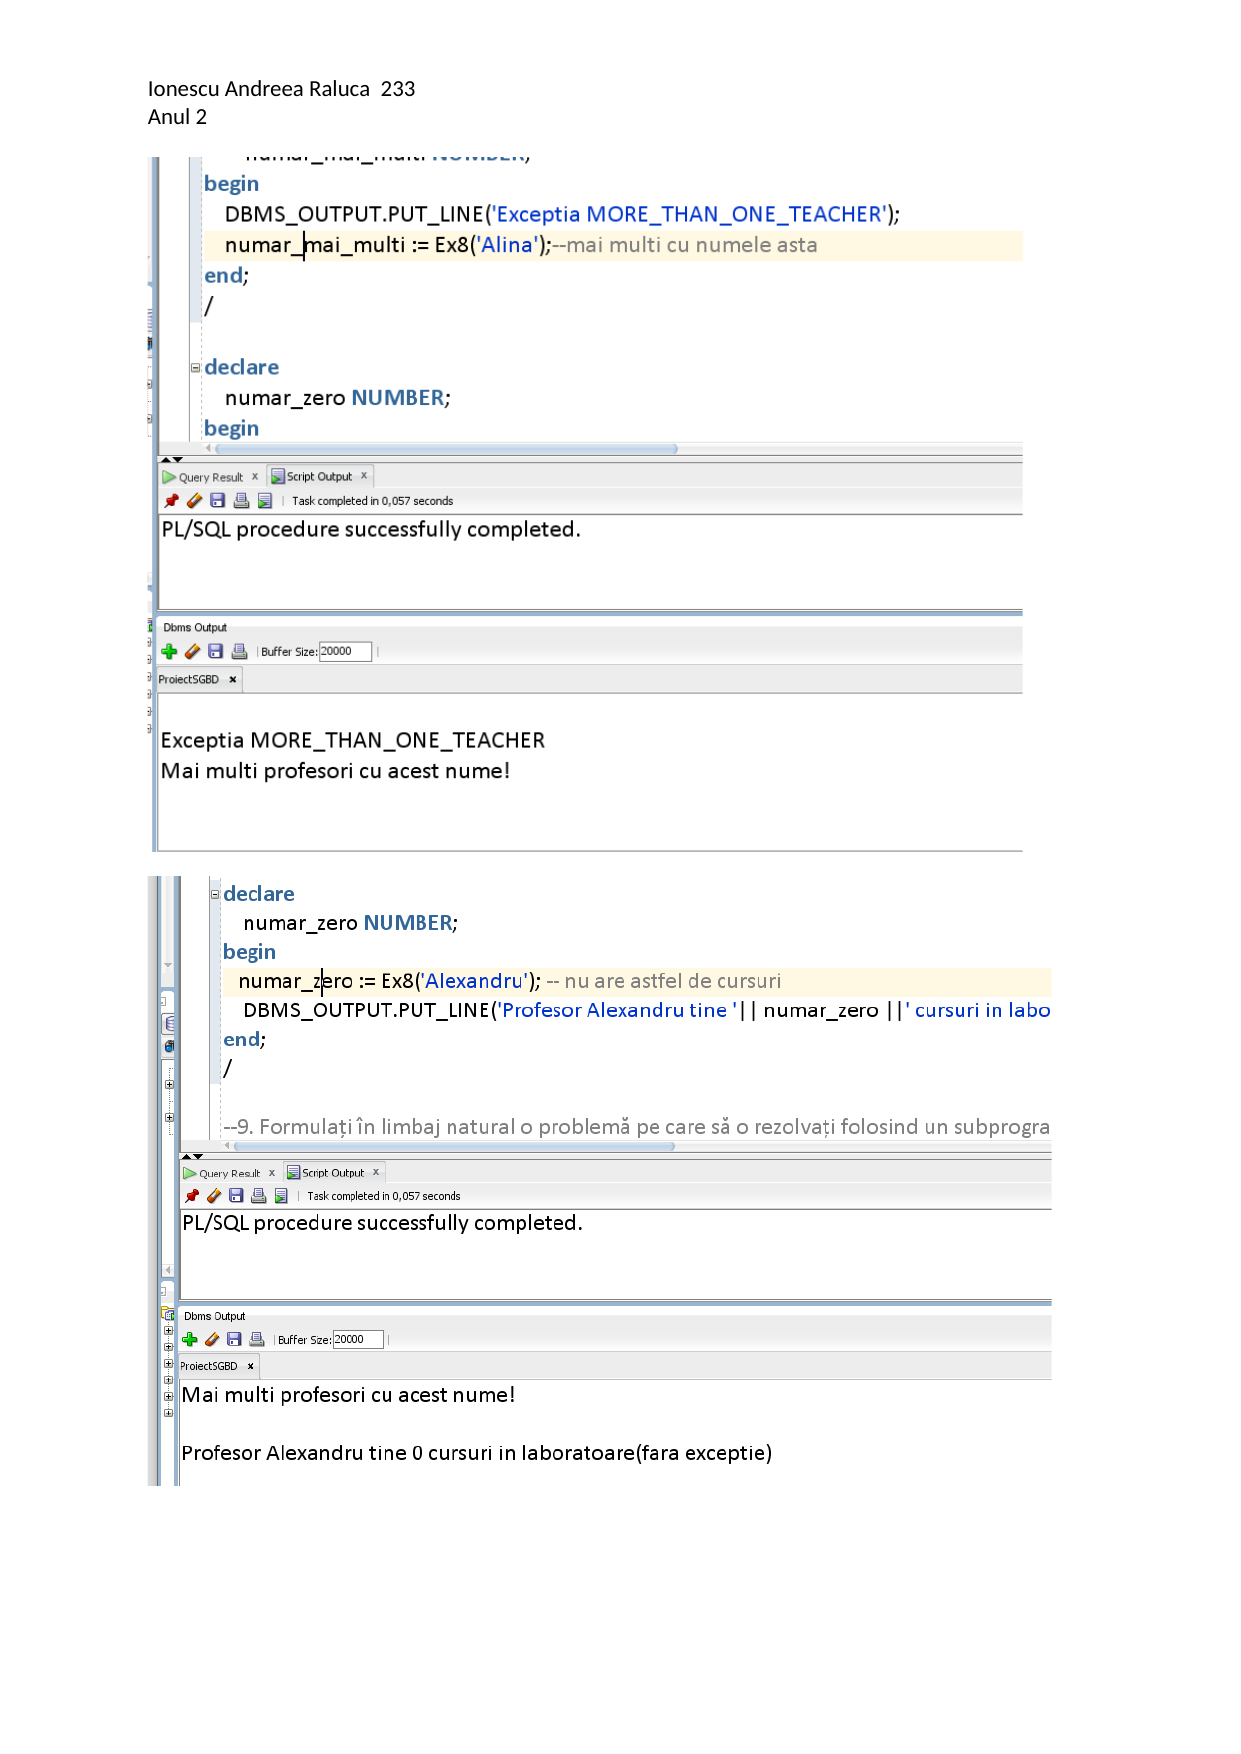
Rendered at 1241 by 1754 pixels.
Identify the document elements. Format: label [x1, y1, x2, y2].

picture [147, 876, 1052, 1486]
picture [147, 157, 1023, 852]
